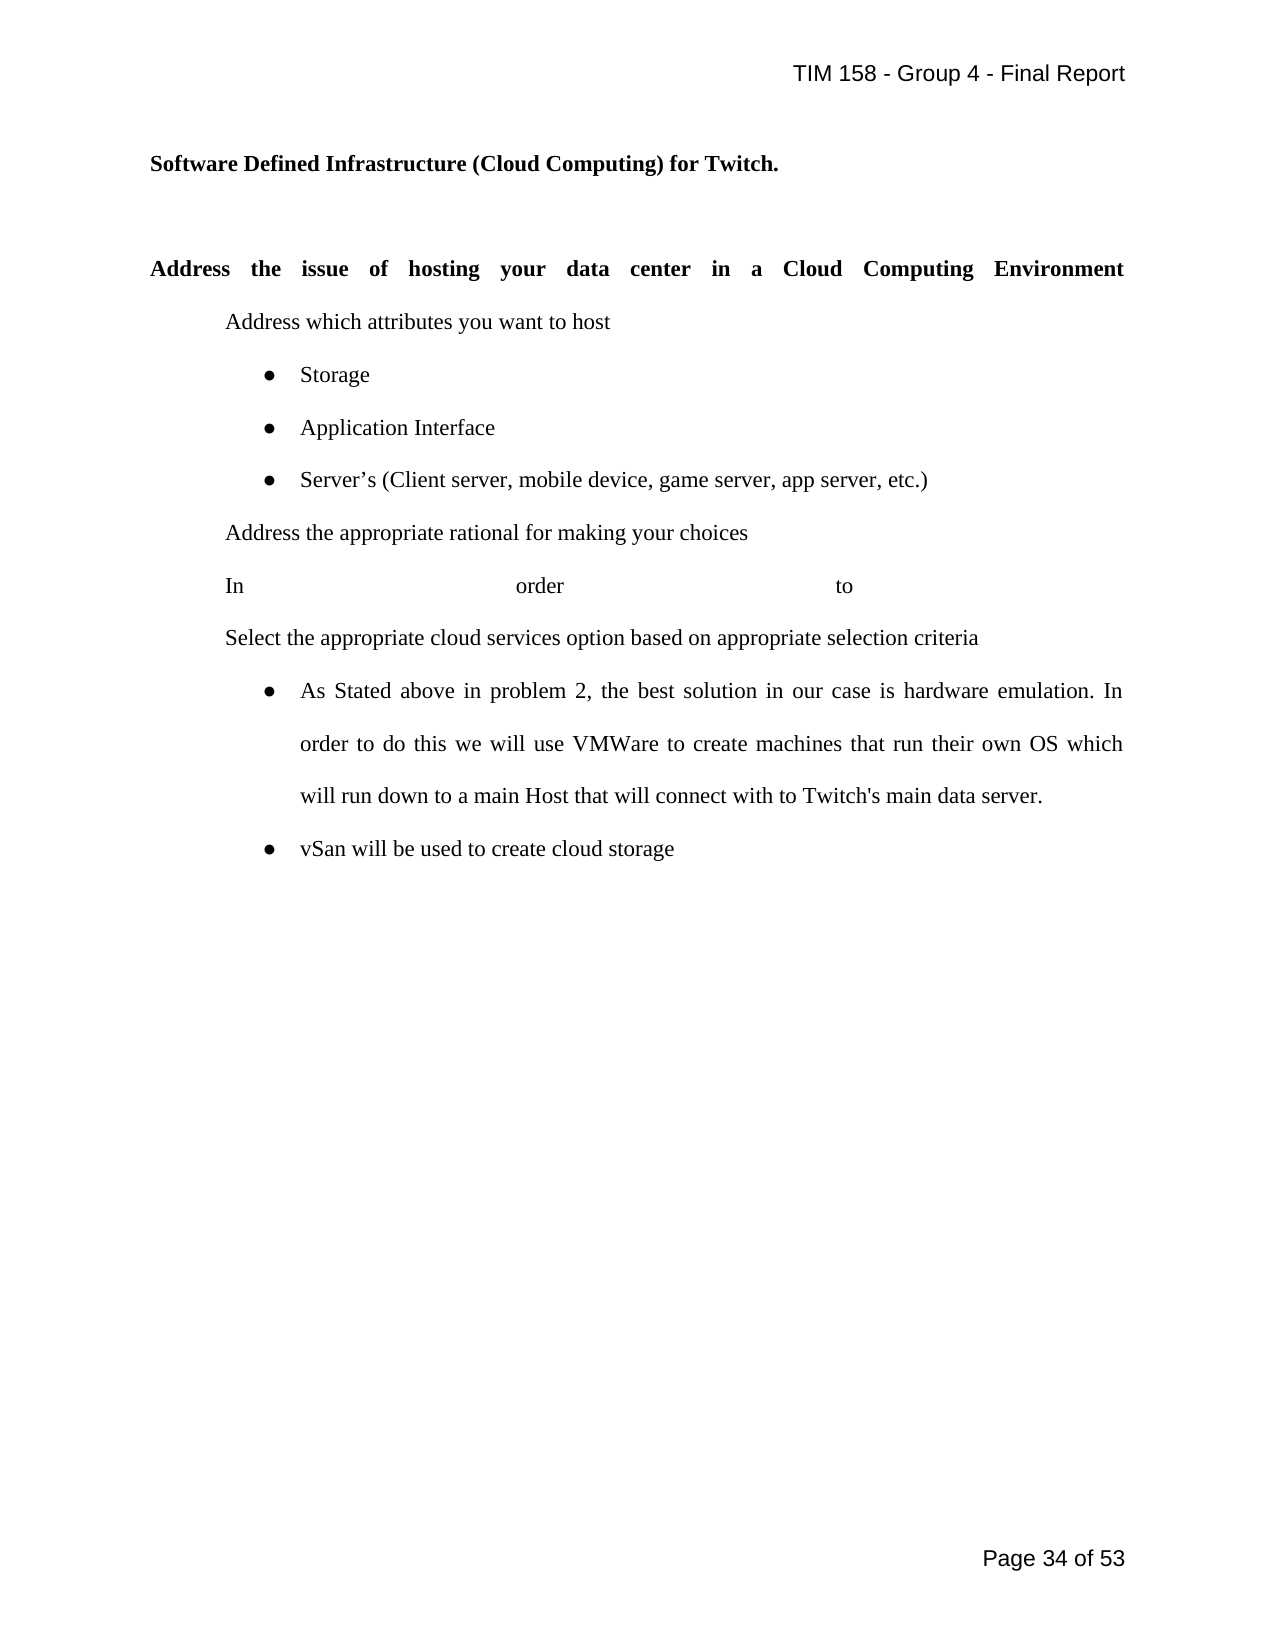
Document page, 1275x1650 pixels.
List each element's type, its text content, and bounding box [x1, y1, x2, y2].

text Address the issue of hosting your data center in a Cloud Computing Environment Address which attributes you want to host [150, 255, 1125, 334]
list Storage [262, 361, 1125, 387]
list As Stated above in problem 2, the best solution in our case is hardware emulation. In order to do this we will use VMWare to create machines that run their own OS which will run down to a main Host that will connect with to Twitch's main data server. [262, 677, 1125, 809]
text In order to Select the appropriate cloud services option based on appropriate selection criteria [150, 572, 1125, 651]
text Address the appropriate rational for making your choices [150, 519, 1125, 545]
list vSan will be used to create cloud storage [262, 835, 1125, 862]
text Software Defined Infrastructure (Cloud Computing) for Twitch. [150, 150, 1125, 176]
list Server’s (Client server, mobile device, game server, app server, etc.) [262, 466, 1125, 493]
list Application Interface [262, 413, 1125, 440]
